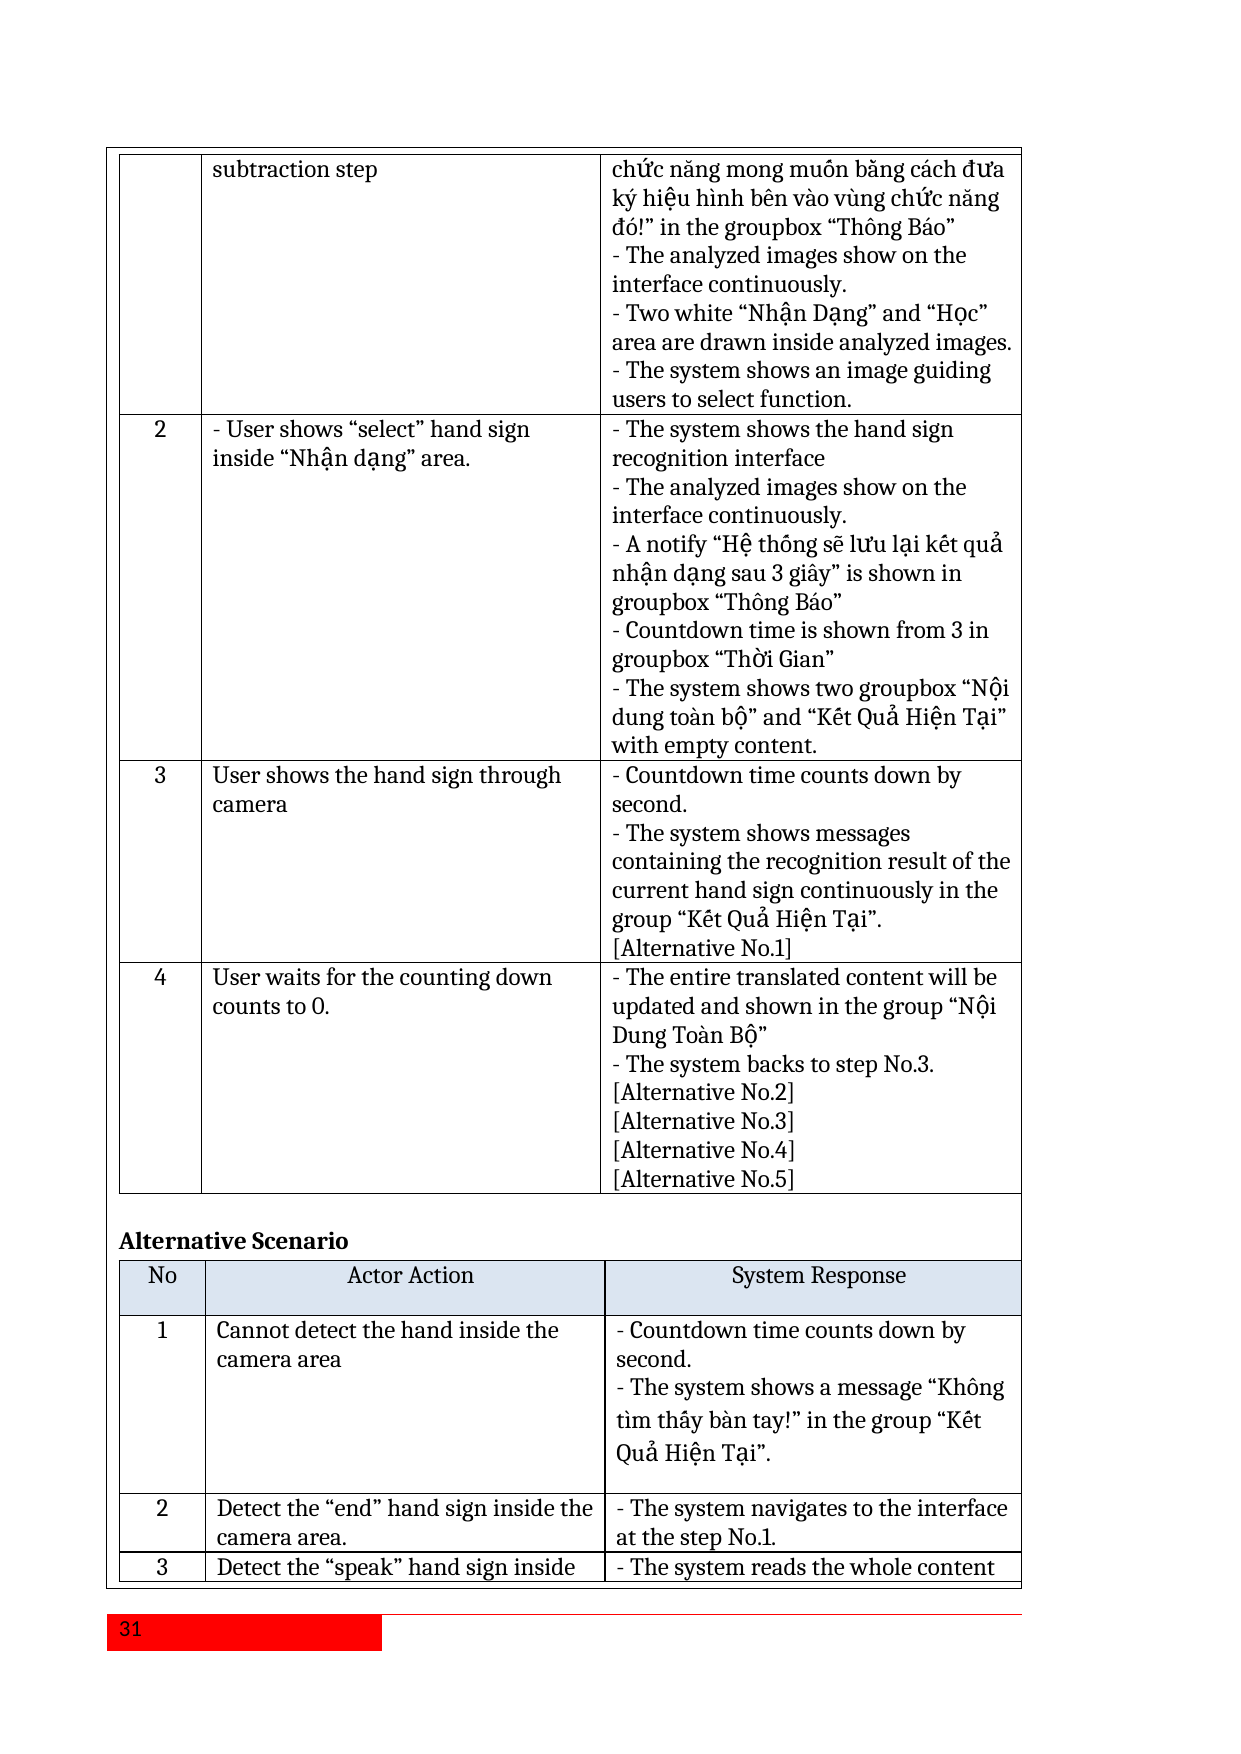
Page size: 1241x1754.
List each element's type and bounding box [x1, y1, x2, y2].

table_cell [107, 148, 1021, 1588]
